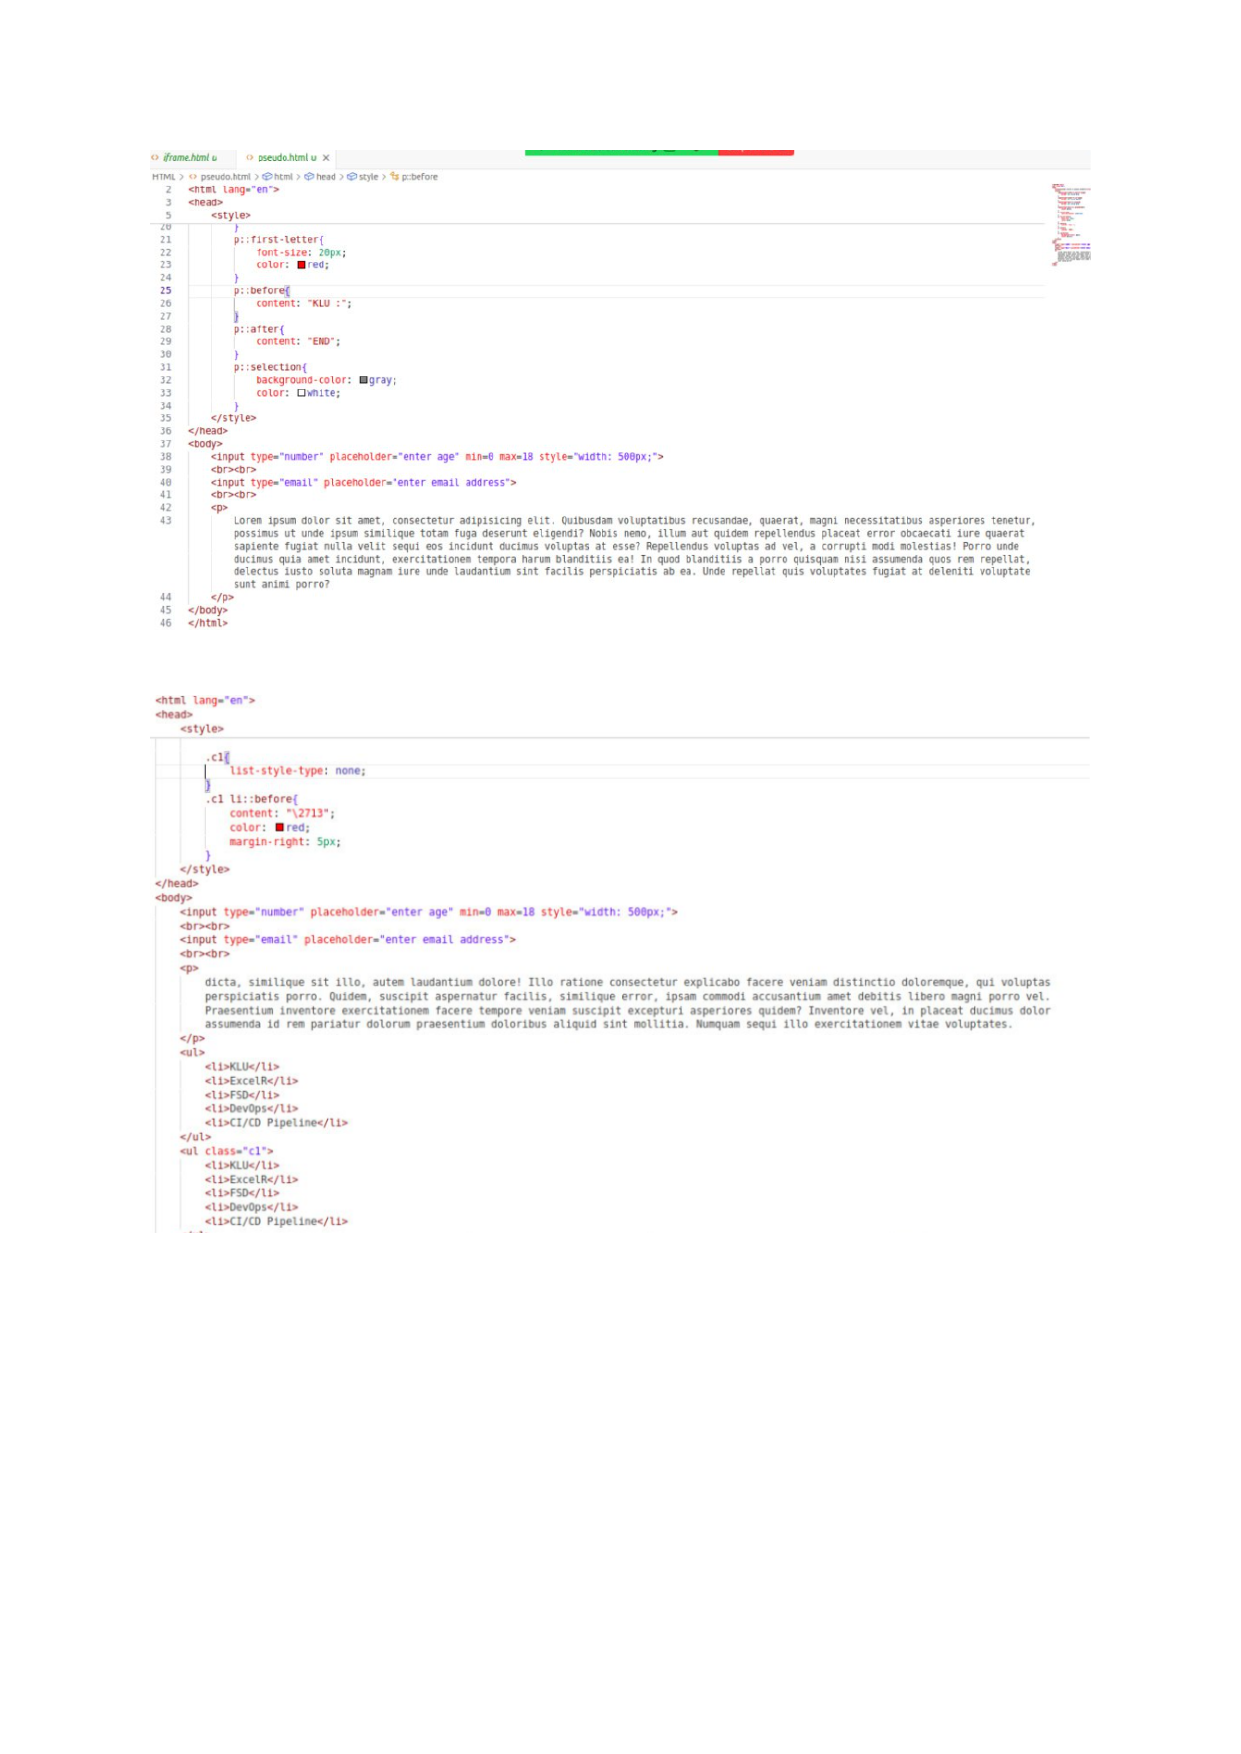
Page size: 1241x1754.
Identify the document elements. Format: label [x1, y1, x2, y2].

picture [150, 150, 1091, 630]
picture [150, 695, 1090, 1233]
